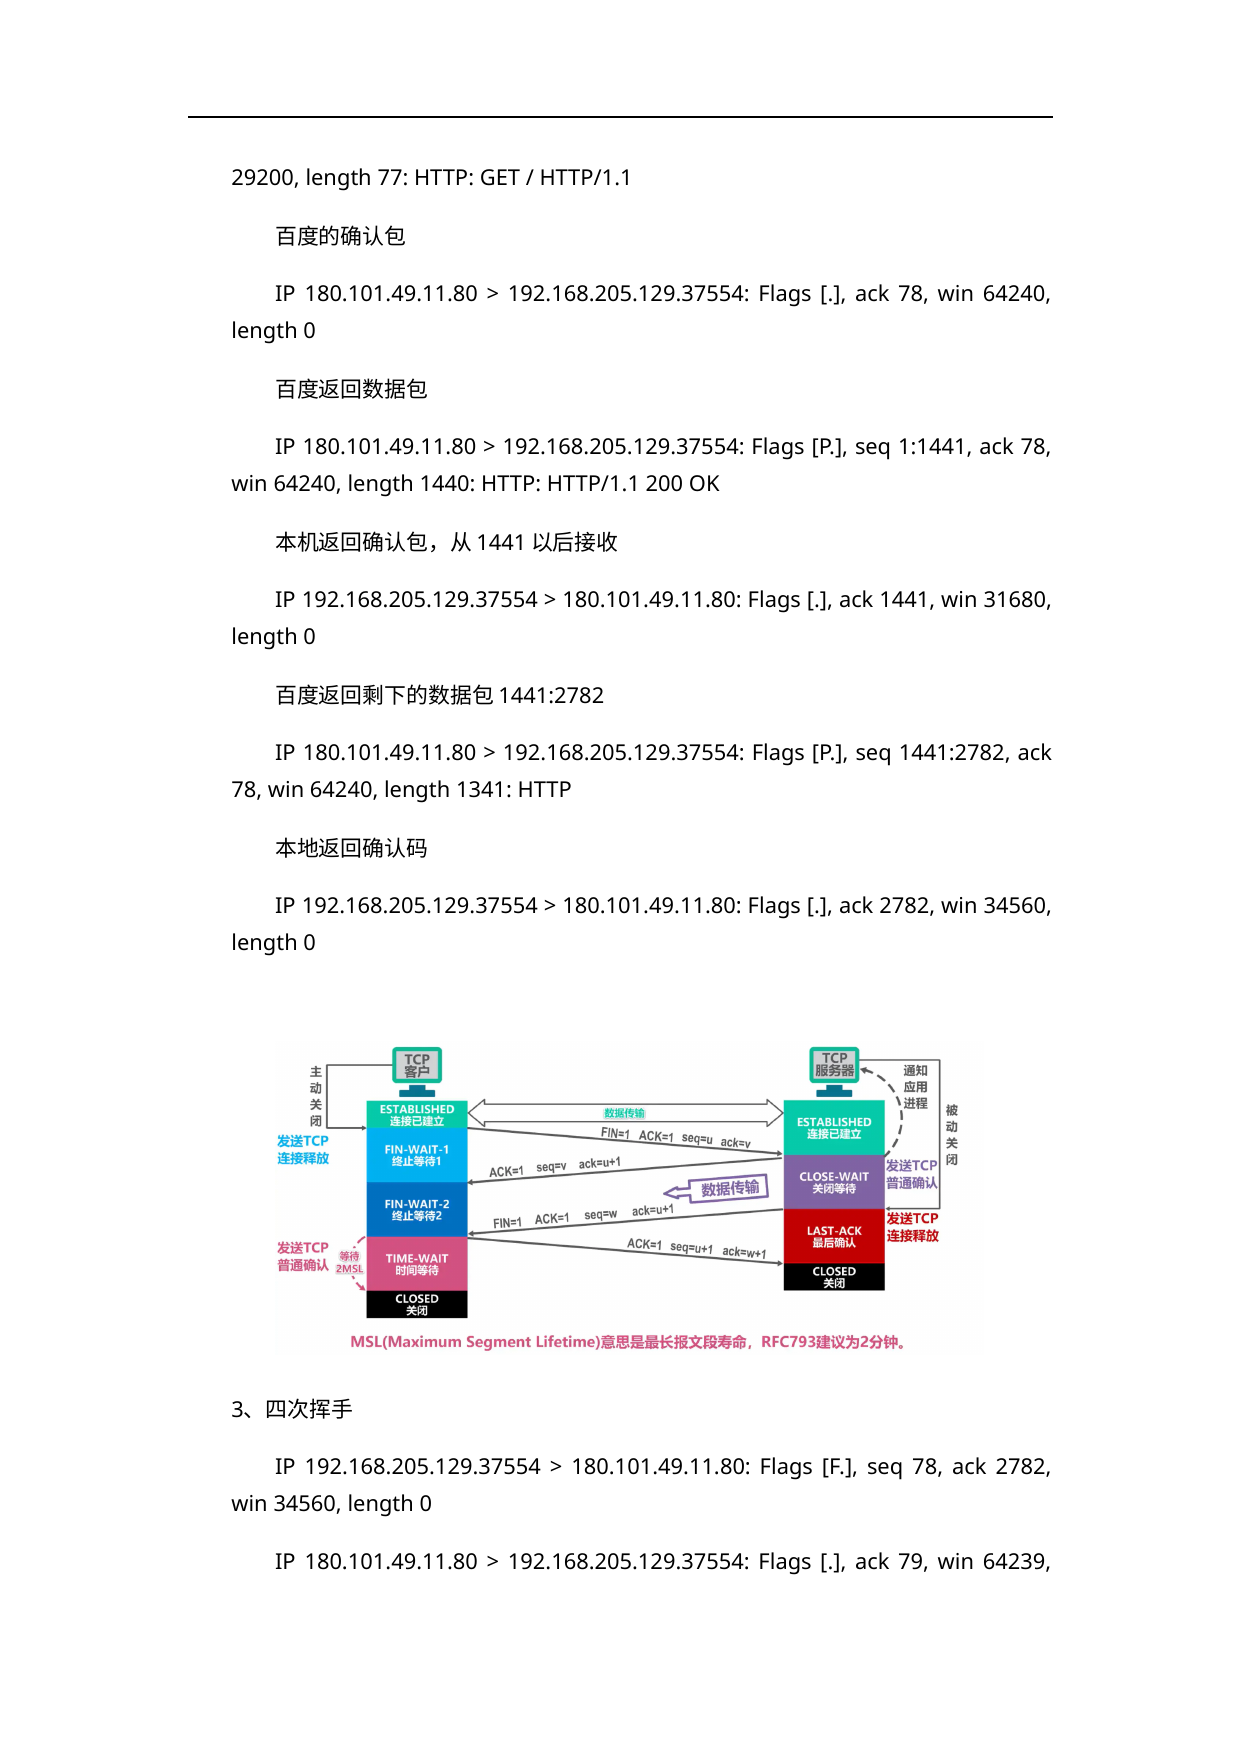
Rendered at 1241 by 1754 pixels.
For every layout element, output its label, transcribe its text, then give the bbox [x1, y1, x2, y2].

picture [275, 1041, 984, 1355]
text IP 180.101.49.11.80 > 192.168.205.129.37554: Flags [P.], seq 1:1441, ack 78, win 64240, length 1440: HTTP: HTTP/1.1 200 OK [231, 429, 1053, 499]
text IP 180.101.49.11.80 > 192.168.205.129.37554: Flags [P.], seq 1441:2782, ack 78, win 64240, length 1341: HTTP [231, 735, 1053, 805]
text 本机返回确认包，从1441以后接收 [231, 524, 1053, 557]
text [231, 161, 1053, 193]
text IP 180.101.49.11.80 > 192.168.205.129.37554: Flags [.], ack 78, win 64240, length 0 [231, 276, 1053, 346]
text 3、四次挥手 [187, 1391, 1053, 1424]
text 本地返回确认码 [187, 830, 1053, 863]
text IP 192.168.205.129.37554 > 180.101.49.11.80: Flags [F.], seq 78, ack 2782, win 34560, length 0 [231, 1449, 1053, 1519]
text 百度的确认包 [231, 218, 1053, 251]
text 百度返回剩下的数据包1441:2782 [231, 677, 1053, 710]
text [231, 1544, 1053, 1577]
text 百度返回数据包 [231, 371, 1053, 404]
text IP 192.168.205.129.37554 > 180.101.49.11.80: Flags [.], ack 2782, win 34560, length 0 [231, 888, 1053, 958]
text IP 192.168.205.129.37554 > 180.101.49.11.80: Flags [.], ack 1441, win 31680, length 0 [231, 582, 1053, 652]
